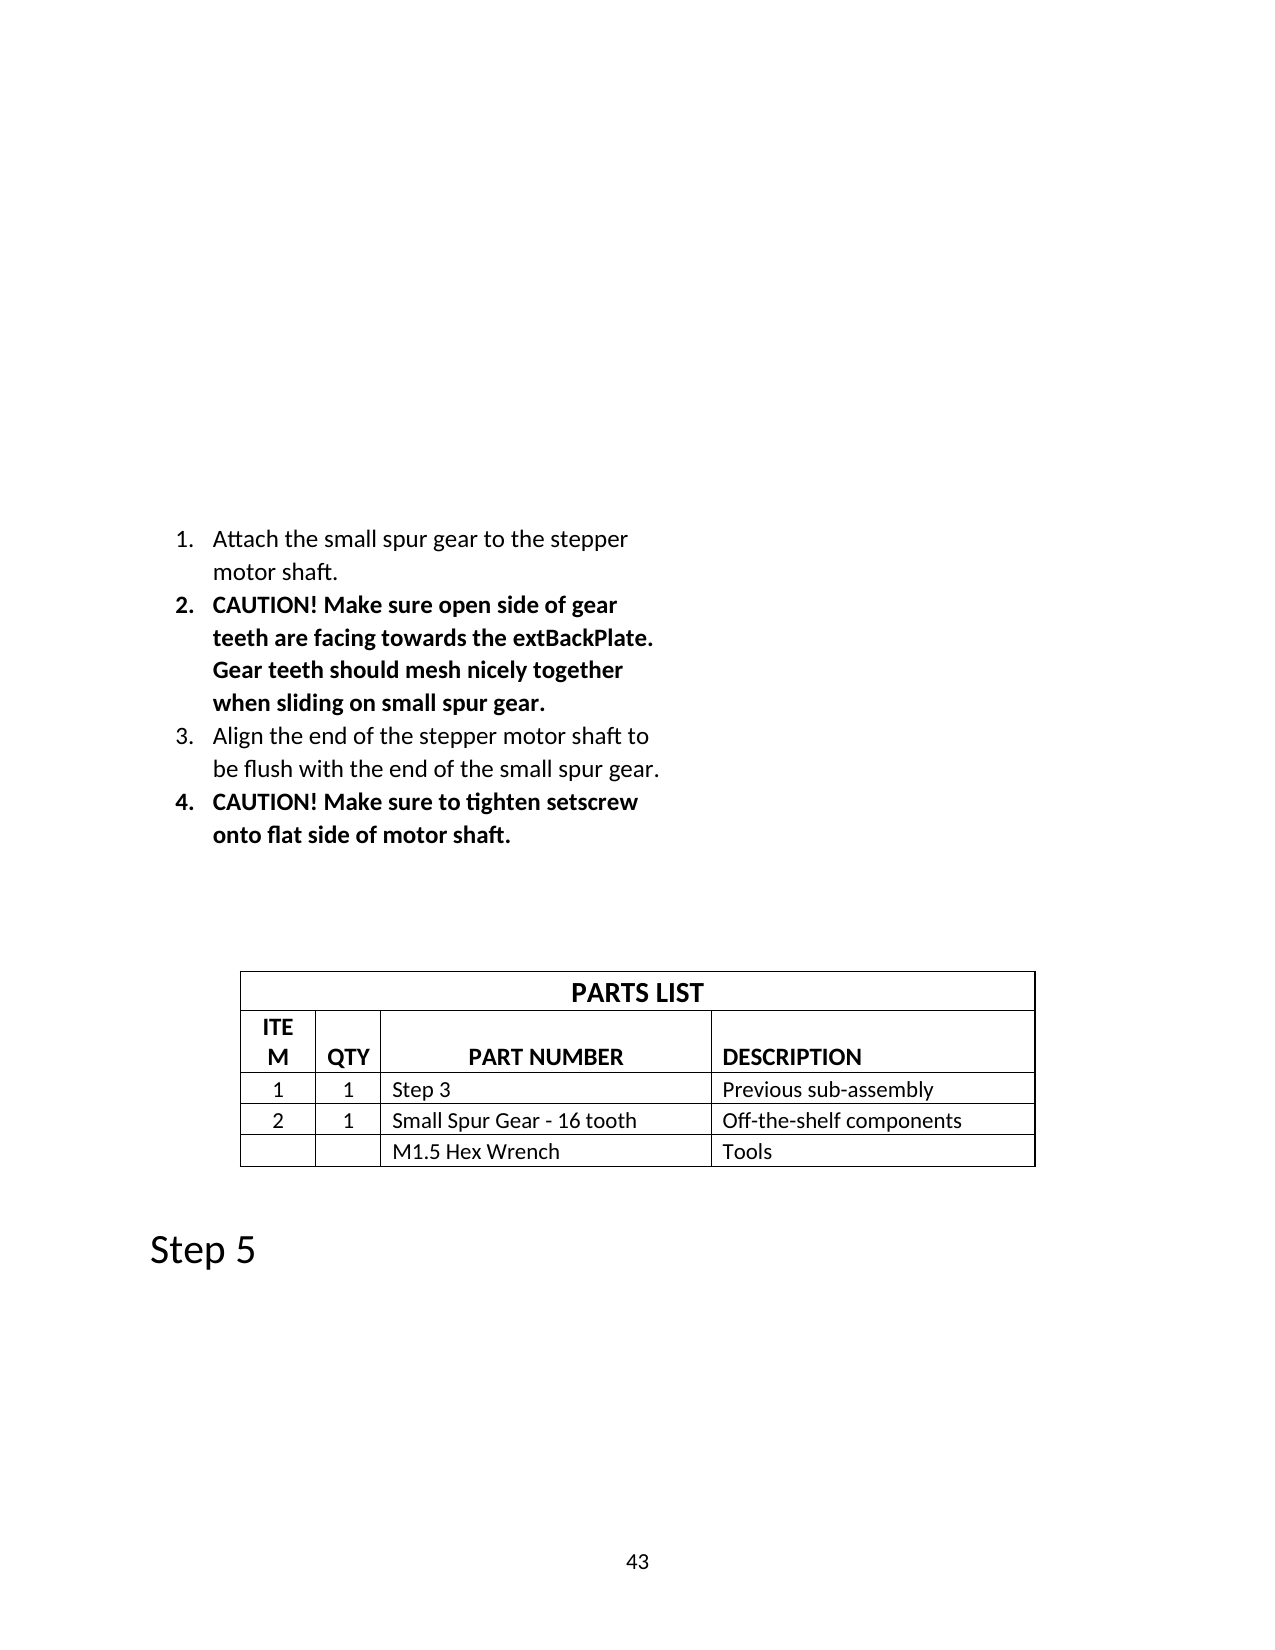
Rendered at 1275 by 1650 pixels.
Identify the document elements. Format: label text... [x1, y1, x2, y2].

table_cell 2 [241, 1104, 315, 1134]
table_cell Tools [712, 1135, 1034, 1166]
table_cell DESCRIPTION [712, 1011, 1034, 1072]
table_cell Previous sub-assembly [712, 1073, 1034, 1103]
table_cell 1 [316, 1104, 380, 1134]
table_header PARTS LIST [241, 972, 1034, 1010]
table_cell QTY [316, 1011, 380, 1072]
table_cell PART NUMBER [381, 1011, 711, 1072]
table_cell Step 3 [381, 1073, 711, 1103]
table_cell ITEM [241, 1011, 315, 1072]
table_cell Off-the-shelf components [712, 1104, 1034, 1134]
table_cell 1 [241, 1073, 315, 1103]
table_cell [241, 1135, 315, 1166]
table_cell M1.5 Hex Wrench [381, 1135, 711, 1166]
subtitle Step 5 [150, 1223, 1125, 1274]
table_cell [316, 1135, 380, 1166]
table_cell Small Spur Gear - 16 tooth [381, 1104, 711, 1134]
table_cell 1 [316, 1073, 380, 1103]
